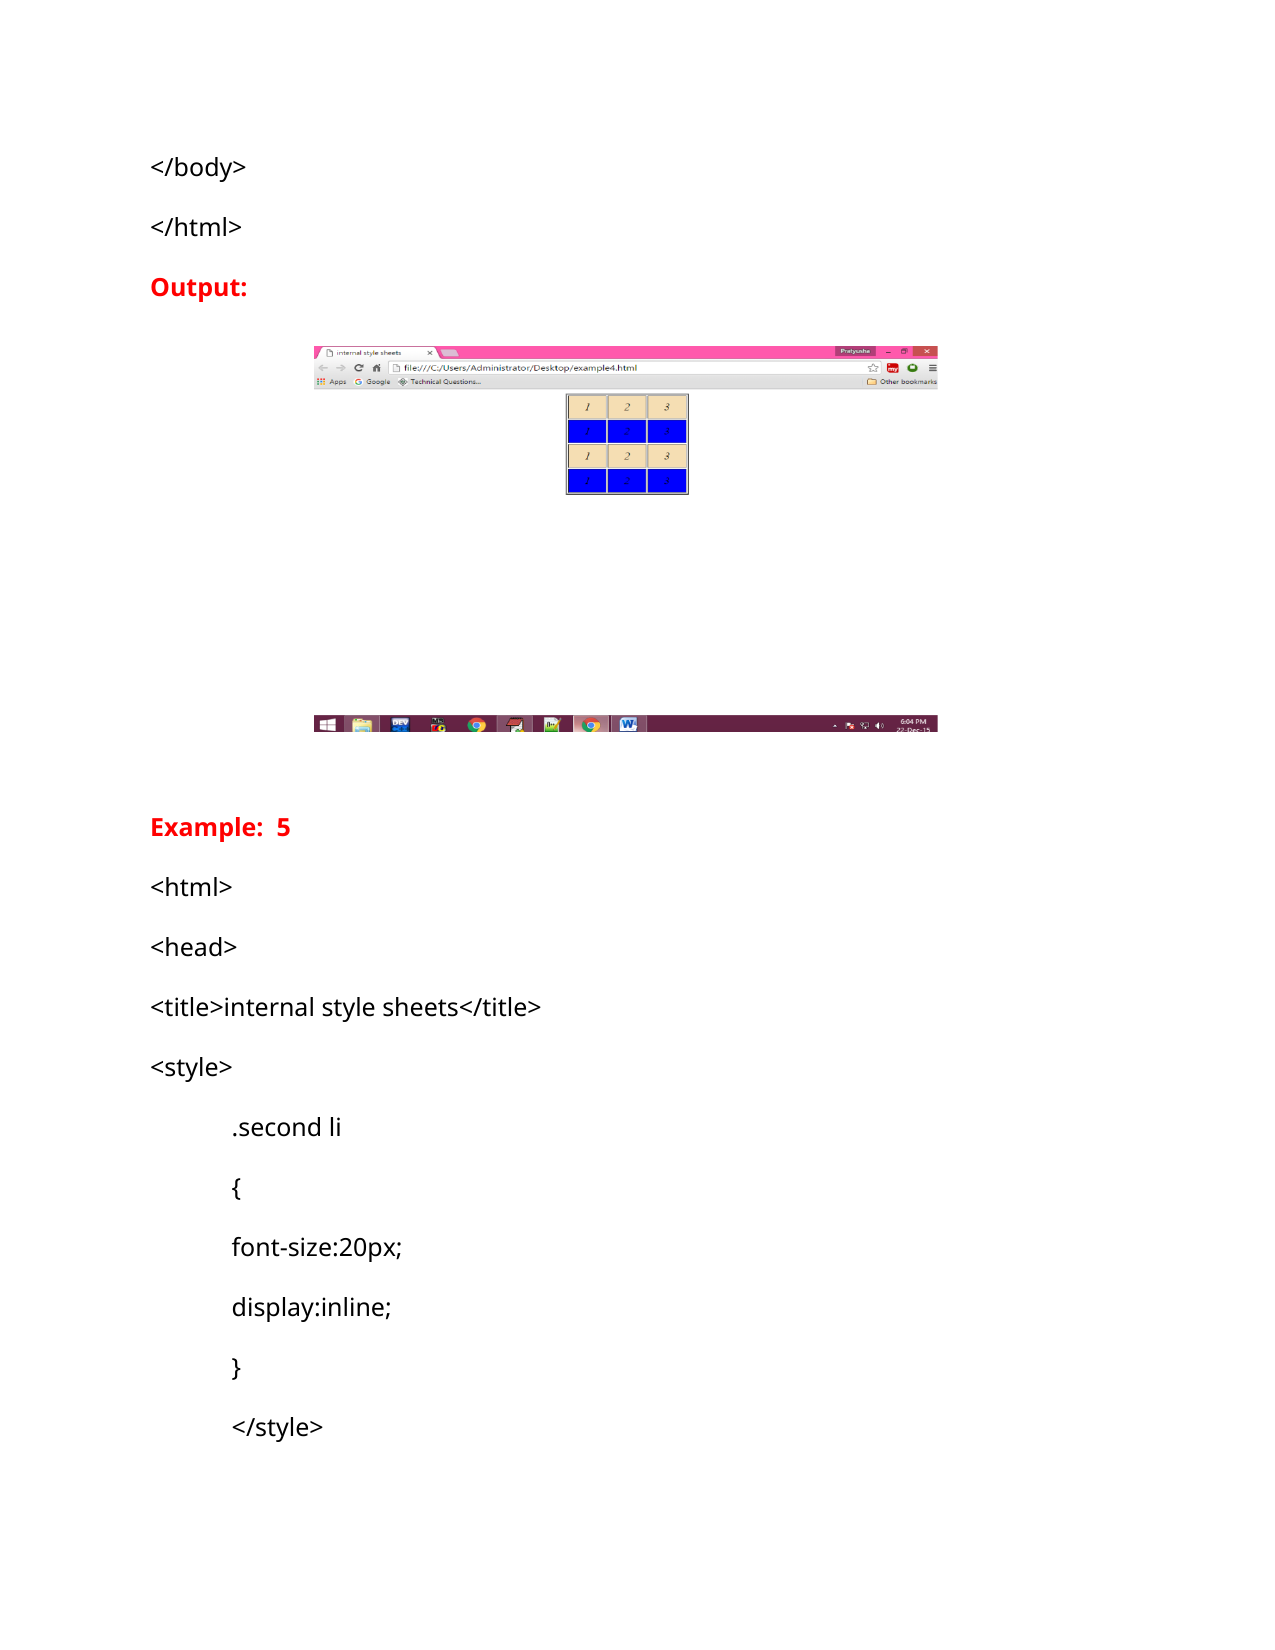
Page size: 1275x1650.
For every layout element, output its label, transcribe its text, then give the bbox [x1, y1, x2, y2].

text </html> [150, 210, 1125, 244]
text <head> [150, 930, 1125, 964]
text Example: 5 [150, 810, 1125, 844]
text display:inline; [150, 1290, 1125, 1324]
text .second li [150, 1110, 1125, 1144]
text } [150, 1350, 1125, 1384]
text </style> [150, 1410, 1125, 1444]
text { [150, 1170, 1125, 1204]
text Output: [150, 270, 1125, 304]
text <html> [150, 870, 1125, 904]
text <title>internal style sheets</title> [150, 990, 1125, 1024]
text <style> [150, 1050, 1125, 1084]
text </body> [150, 150, 1125, 184]
text font-size:20px; [150, 1230, 1125, 1264]
picture [312, 346, 938, 731]
